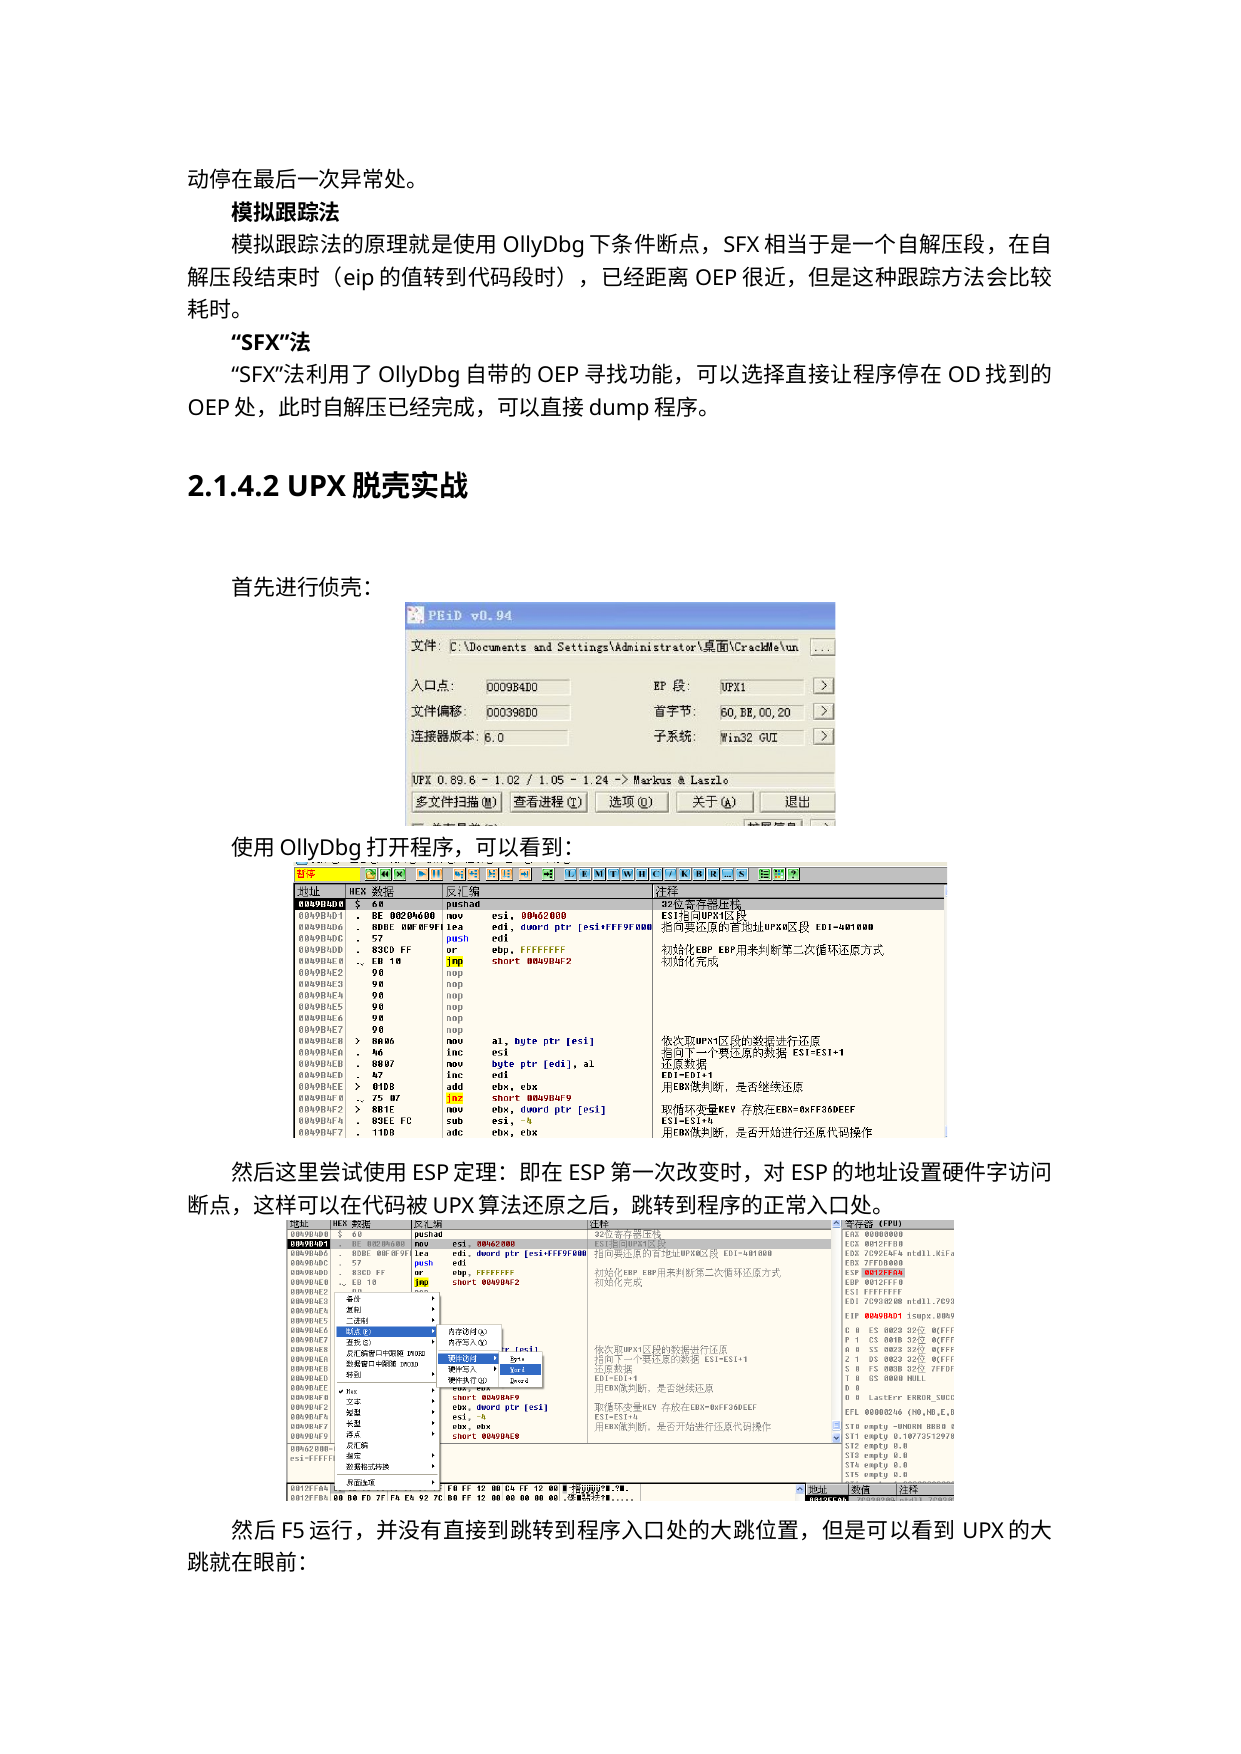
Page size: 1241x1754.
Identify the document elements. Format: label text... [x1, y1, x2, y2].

text 然后这里尝试使用ESP定理：即在ESP第一次改变时，对ESP的地址设置硬件字访问断点，这样可以在代码被UPX算法还原之后，跳转到程序的正常入口处。 [187, 1155, 1053, 1220]
text 然后F5运行，并没有直接到跳转到程序入口处的大跳位置，但是可以看到UPX的大跳就在眼前： [187, 1512, 1053, 1577]
text 使用OllyDbg打开程序，可以看到： [187, 830, 1053, 862]
text 首先进行侦壳： [187, 570, 1053, 602]
picture [286, 1220, 954, 1501]
text “SFX”法利用了OllyDbg自带的OEP寻找功能，可以选择直接让程序停在OD找到的OEP处，此时自解压已经完成，可以直接dump程序。 [187, 357, 1053, 422]
picture [293, 862, 948, 1138]
picture [405, 602, 836, 826]
subtitle 2.1.4.2 UPX脱壳实战 [187, 451, 1053, 516]
text “SFX”法 [187, 324, 1053, 357]
text 模拟跟踪法 [187, 194, 1053, 227]
text 模拟跟踪法的原理就是使用OllyDbg下条件断点，SFX相当于是一个自解压段，在自解压段结束时（eip的值转到代码段时），已经距离OEP很近，但是这种跟踪方法会比较耗时。 [187, 227, 1053, 324]
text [187, 162, 1053, 194]
